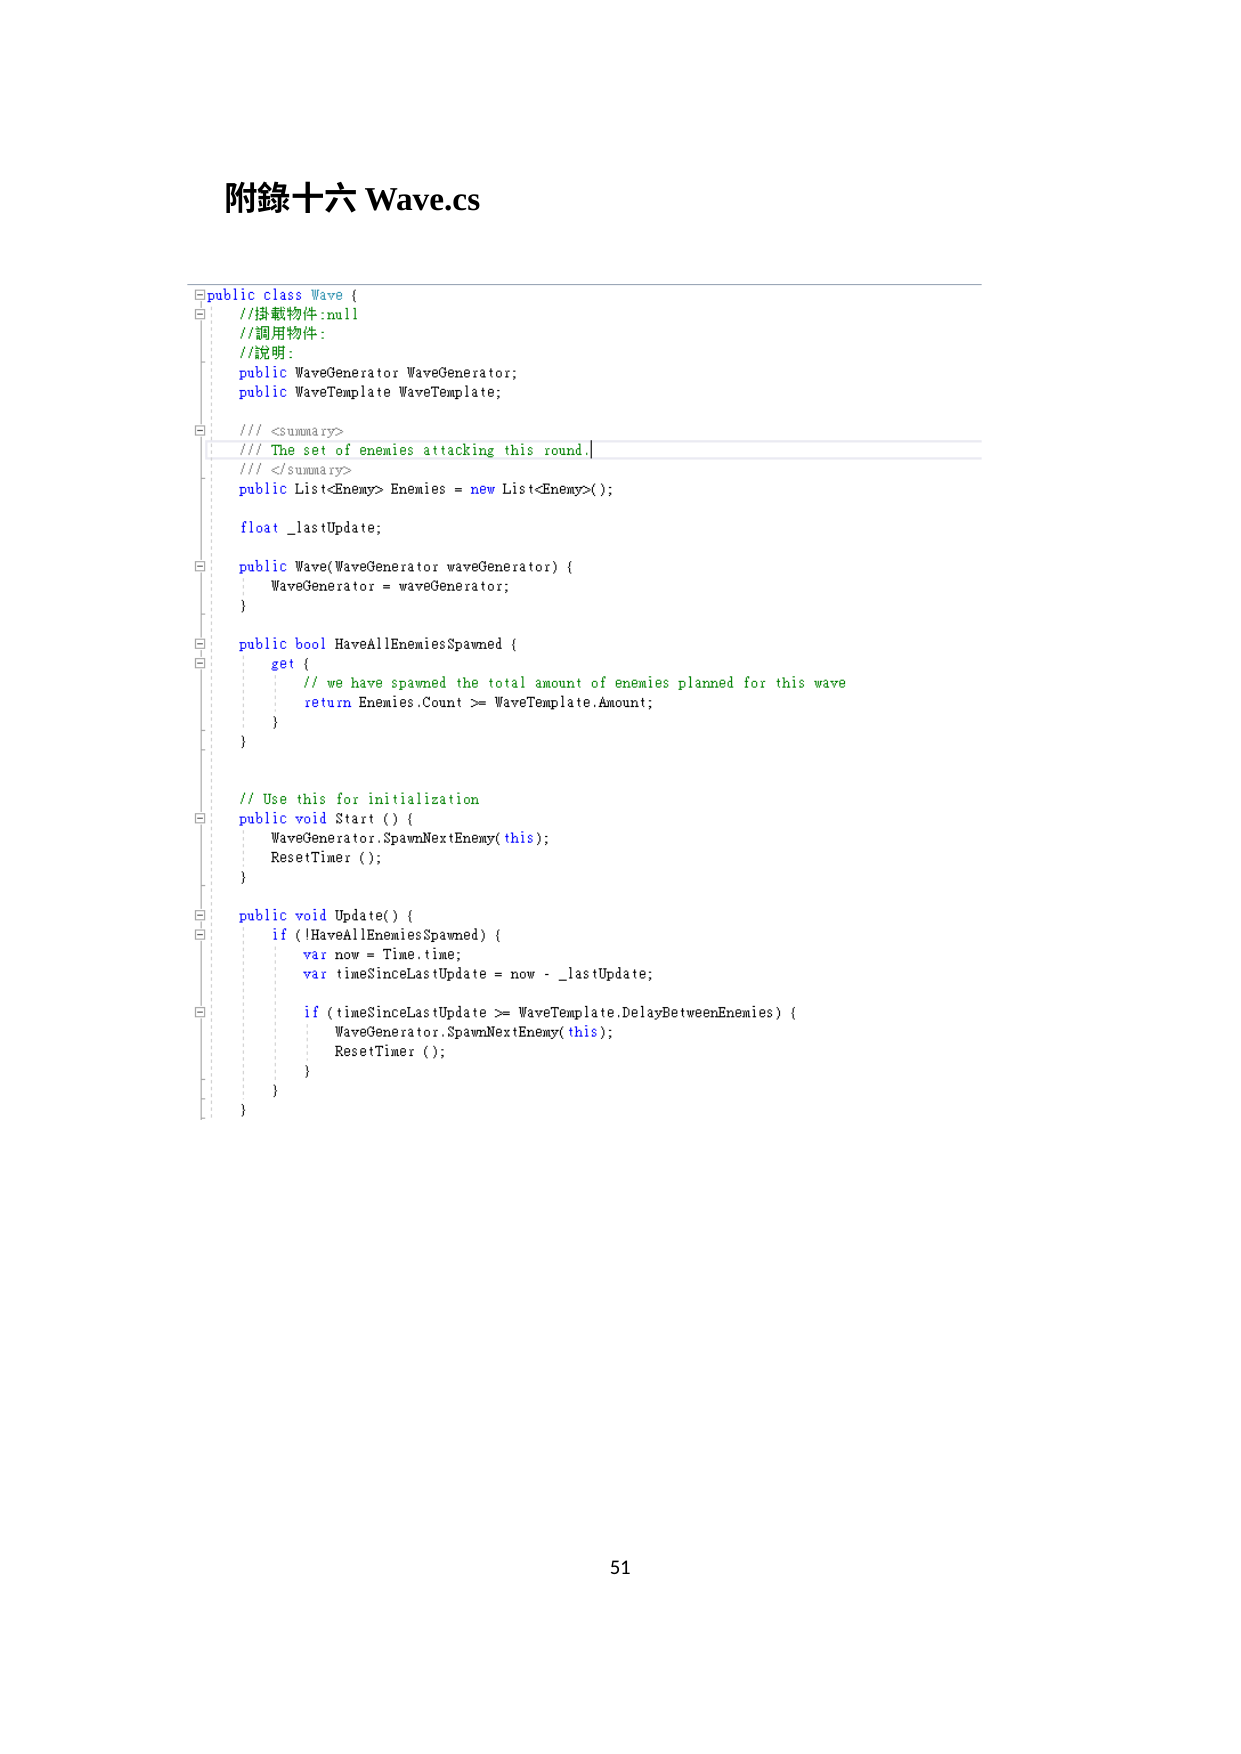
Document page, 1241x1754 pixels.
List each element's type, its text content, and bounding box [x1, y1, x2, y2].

list 附錄十六Wave.cs [224, 158, 1053, 233]
picture [187, 284, 982, 1120]
